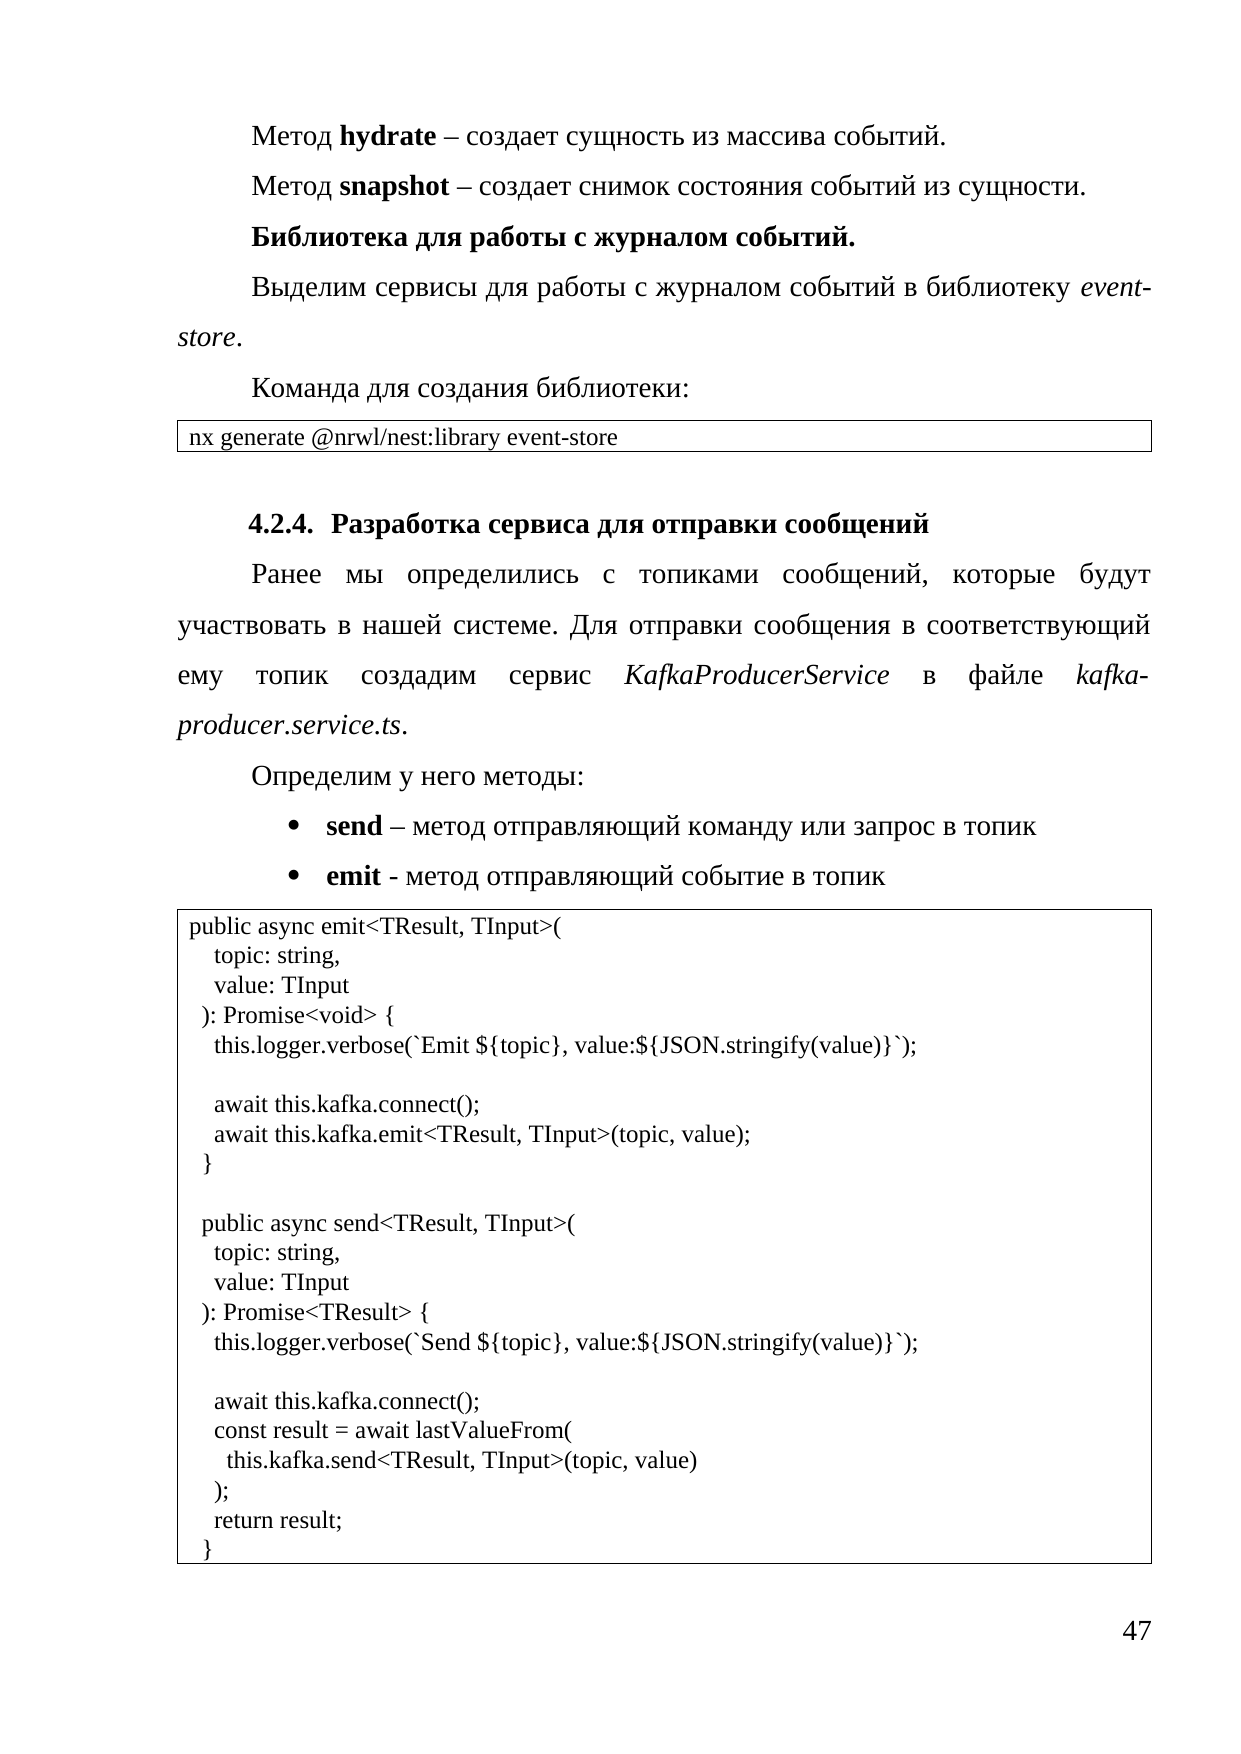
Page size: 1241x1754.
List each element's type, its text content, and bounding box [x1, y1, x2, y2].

text Ранее мы определились с топиками сообщений, которые будут участвовать в нашей системе. Для отправки сообщения в соответствующий ему топик создадим сервис KafkaProducerService в файле kafka-producer.service.ts. [177, 557, 1152, 741]
text Библиотека для работы с журналом событий. [177, 219, 1152, 252]
text Метод snapshot – создает снимок состояния событий из сущности. [177, 168, 1152, 202]
subtitle Разработка сервиса для отправки сообщений [248, 506, 1152, 540]
table_header nx generate @nrwl/nest:library event-store [178, 421, 1151, 451]
text Метод hydrate – создает сущность из массива событий. [177, 118, 1152, 152]
table_header public async emit<TResult, TInput>( topic: string, value: TInput ): Promise<void> { this.logger.verbose(`Emit ${topic}, value:${JSON.stringify(value)}`); await this.kafka.connect(); await this.kafka.emit<TResult, TInput>(topic, value); } public async send<TResult, TInput>( topic: string, value: TInput ): Promise<TResult> { this.logger.verbose(`Send ${topic}, value:${JSON.stringify(value)}`); await this.kafka.connect(); const result = await lastValueFrom( this.kafka.send<TResult, TInput>(topic, value) ); return result; } [178, 910, 1151, 1563]
text Команда для создания библиотеки: [177, 370, 1152, 403]
text Выделим сервисы для работы с журналом событий в библиотеку event-store. [177, 269, 1152, 353]
list emit - метод отправляющий событие в топик [288, 858, 1152, 892]
text Определим у него методы: [177, 758, 1152, 791]
list send – метод отправляющий команду или запрос в топик [288, 808, 1152, 842]
